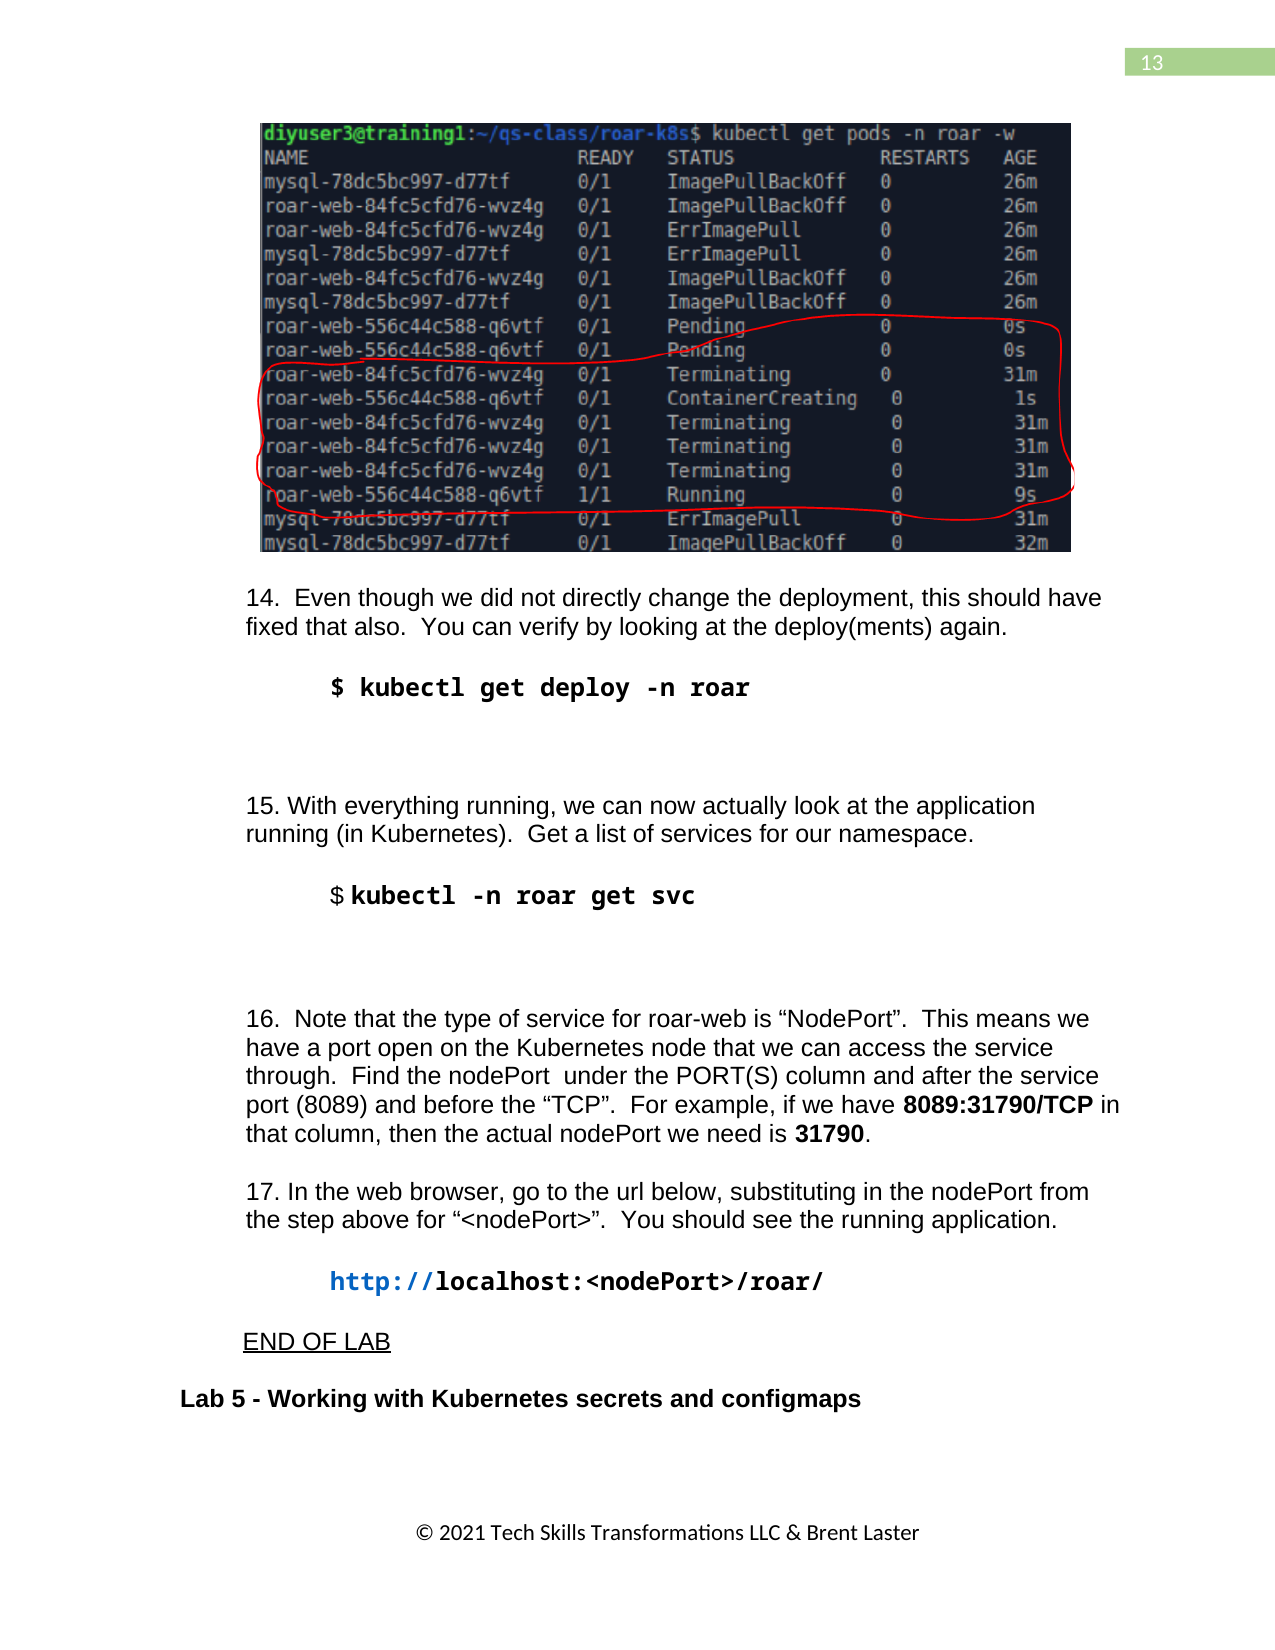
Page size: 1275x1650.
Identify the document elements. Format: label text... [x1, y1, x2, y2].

picture [255, 123, 1075, 552]
text 16. Note that the type of service for roar-web is “NodePort”. This means we have a port open on the Kubernetes node that we can access the service through. Find the nodePort under the PORT(S) column and after the service port (8089) and before the “TCP”. For example, if we have 8089:31790/TCP in that column, then the actual nodePort we need is 31790. [246, 1004, 1125, 1147]
text 14. Even though we did not directly change the deployment, this should have fixed that also. You can verify by looking at the deploy(ments) again. [246, 583, 1125, 640]
text 17. In the web browser, go to the url below, substituting in the nodePort from the step above for “<nodePort>”. You should see the running application. [246, 1177, 1125, 1234]
text 15. With everything running, we can now actually look at the application running (in Kubernetes). Get a list of services for our namespace. [246, 791, 1125, 848]
text $ kubectl get deploy -n roar [330, 669, 1125, 703]
text http://localhost:<nodePort>/roar/ [330, 1263, 1125, 1297]
text END OF LAB [180, 1327, 1125, 1355]
text Lab 5 - Working with Kubernetes secrets and configmaps [180, 1384, 1125, 1413]
text $ kubectl -n roar get svc [246, 877, 1125, 911]
